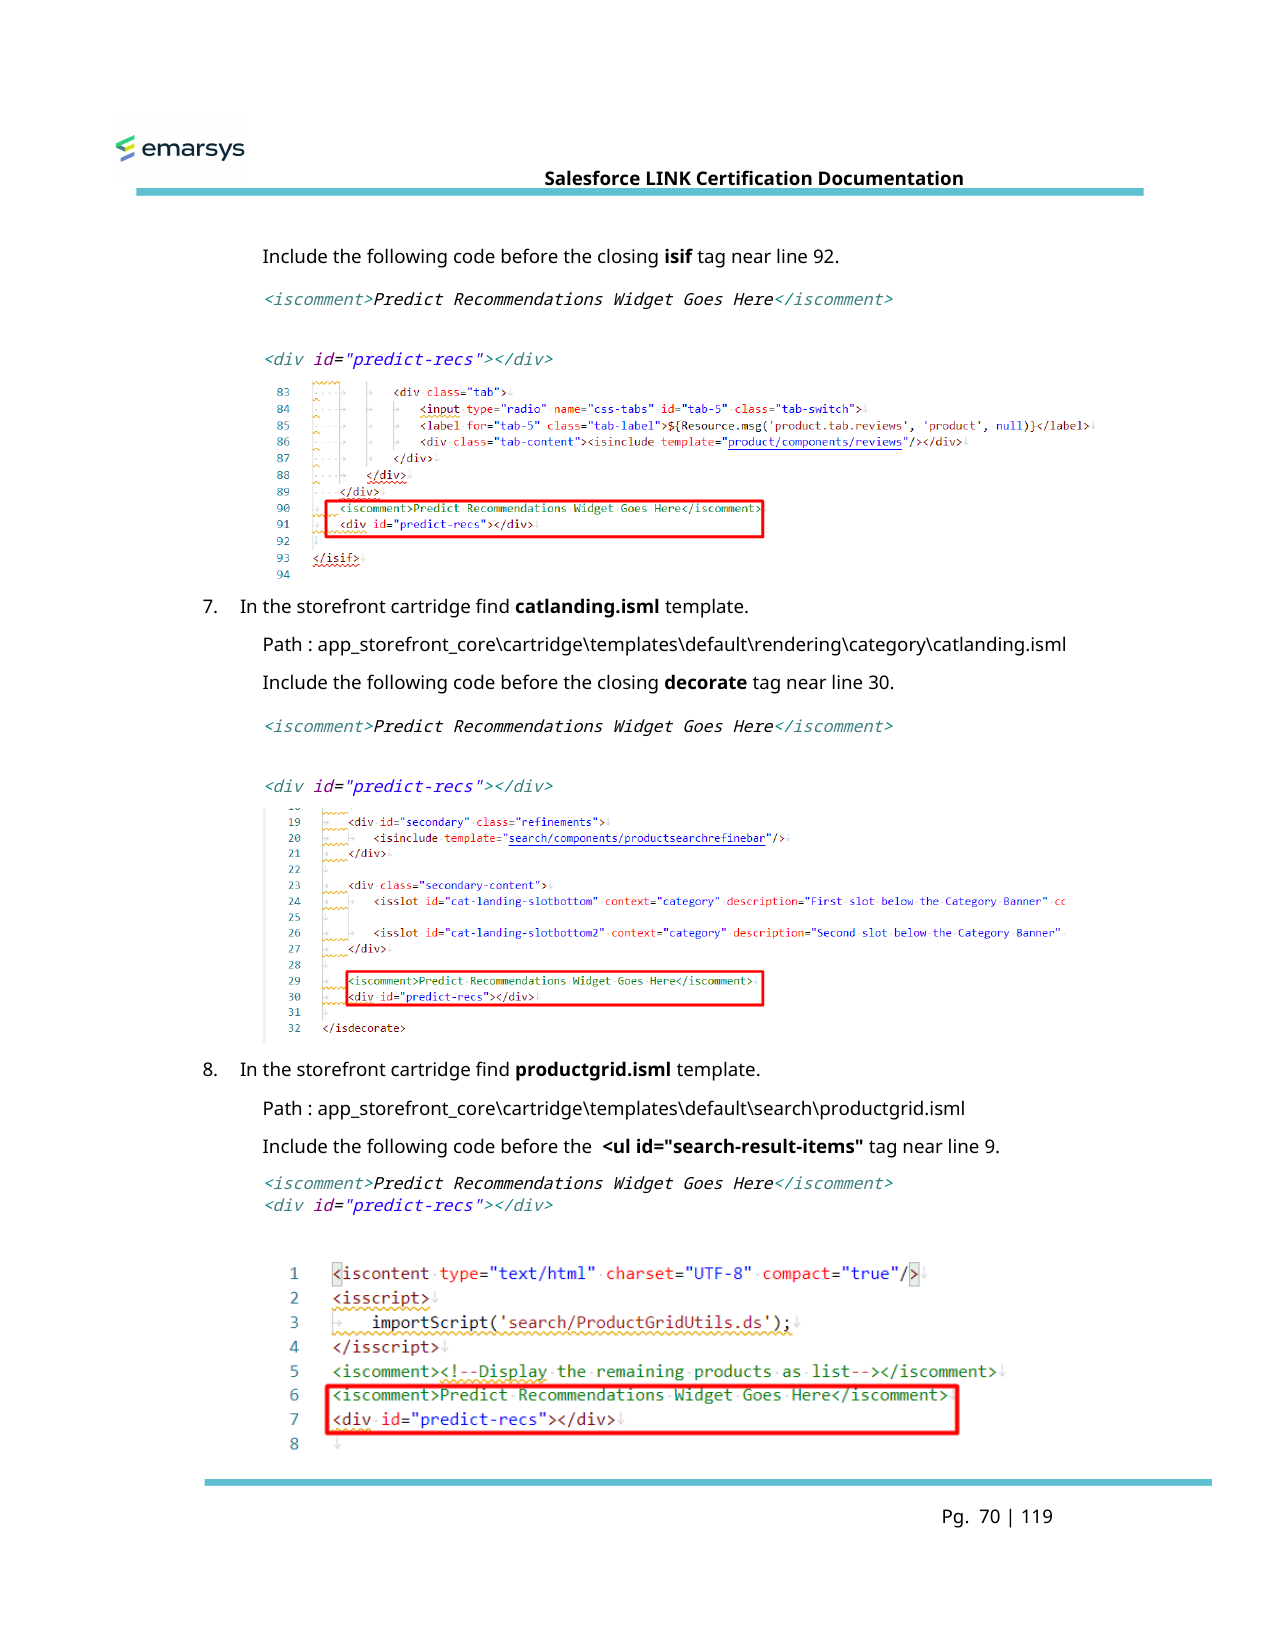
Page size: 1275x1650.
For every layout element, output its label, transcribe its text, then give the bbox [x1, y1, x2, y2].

picture [262, 381, 1163, 581]
text Include the following code before the <ul id="search-result-items" tag near line 9. [240, 1133, 1087, 1158]
list In the storefront cartridge find catlanding.isml template. [202, 593, 1087, 619]
list In the storefront cartridge find productgrid.isml template. [202, 1057, 1087, 1082]
picture [204, 1479, 1212, 1486]
text <iscomment>Predict Recommendations Widget Goes Here</iscomment> [187, 288, 1087, 310]
text Include the following code before the closing decorate tag near line 30. [262, 670, 1087, 695]
text Include the following code before the closing isif tag near line 92. [262, 243, 1087, 269]
text <div id="predict-recs"></div> [262, 348, 1087, 371]
picture [136, 188, 1144, 196]
text <iscomment>Predict Recommendations Widget Goes Here</iscomment> [262, 1171, 1087, 1194]
text <iscomment>Predict Recommendations Widget Goes Here</iscomment> [187, 714, 1087, 737]
picture [113, 111, 247, 185]
picture [262, 808, 1066, 1044]
picture [262, 1262, 1071, 1457]
text Path : app_storefront_core\cartridge\templates\default\rendering\category\catlanding.isml [262, 631, 1087, 657]
text <div id="predict-recs"></div> [262, 1194, 1087, 1217]
text Path : app_storefront_core\cartridge\templates\default\search\productgrid.isml [240, 1095, 1087, 1120]
text <div id="predict-recs"></div> [262, 774, 1087, 797]
